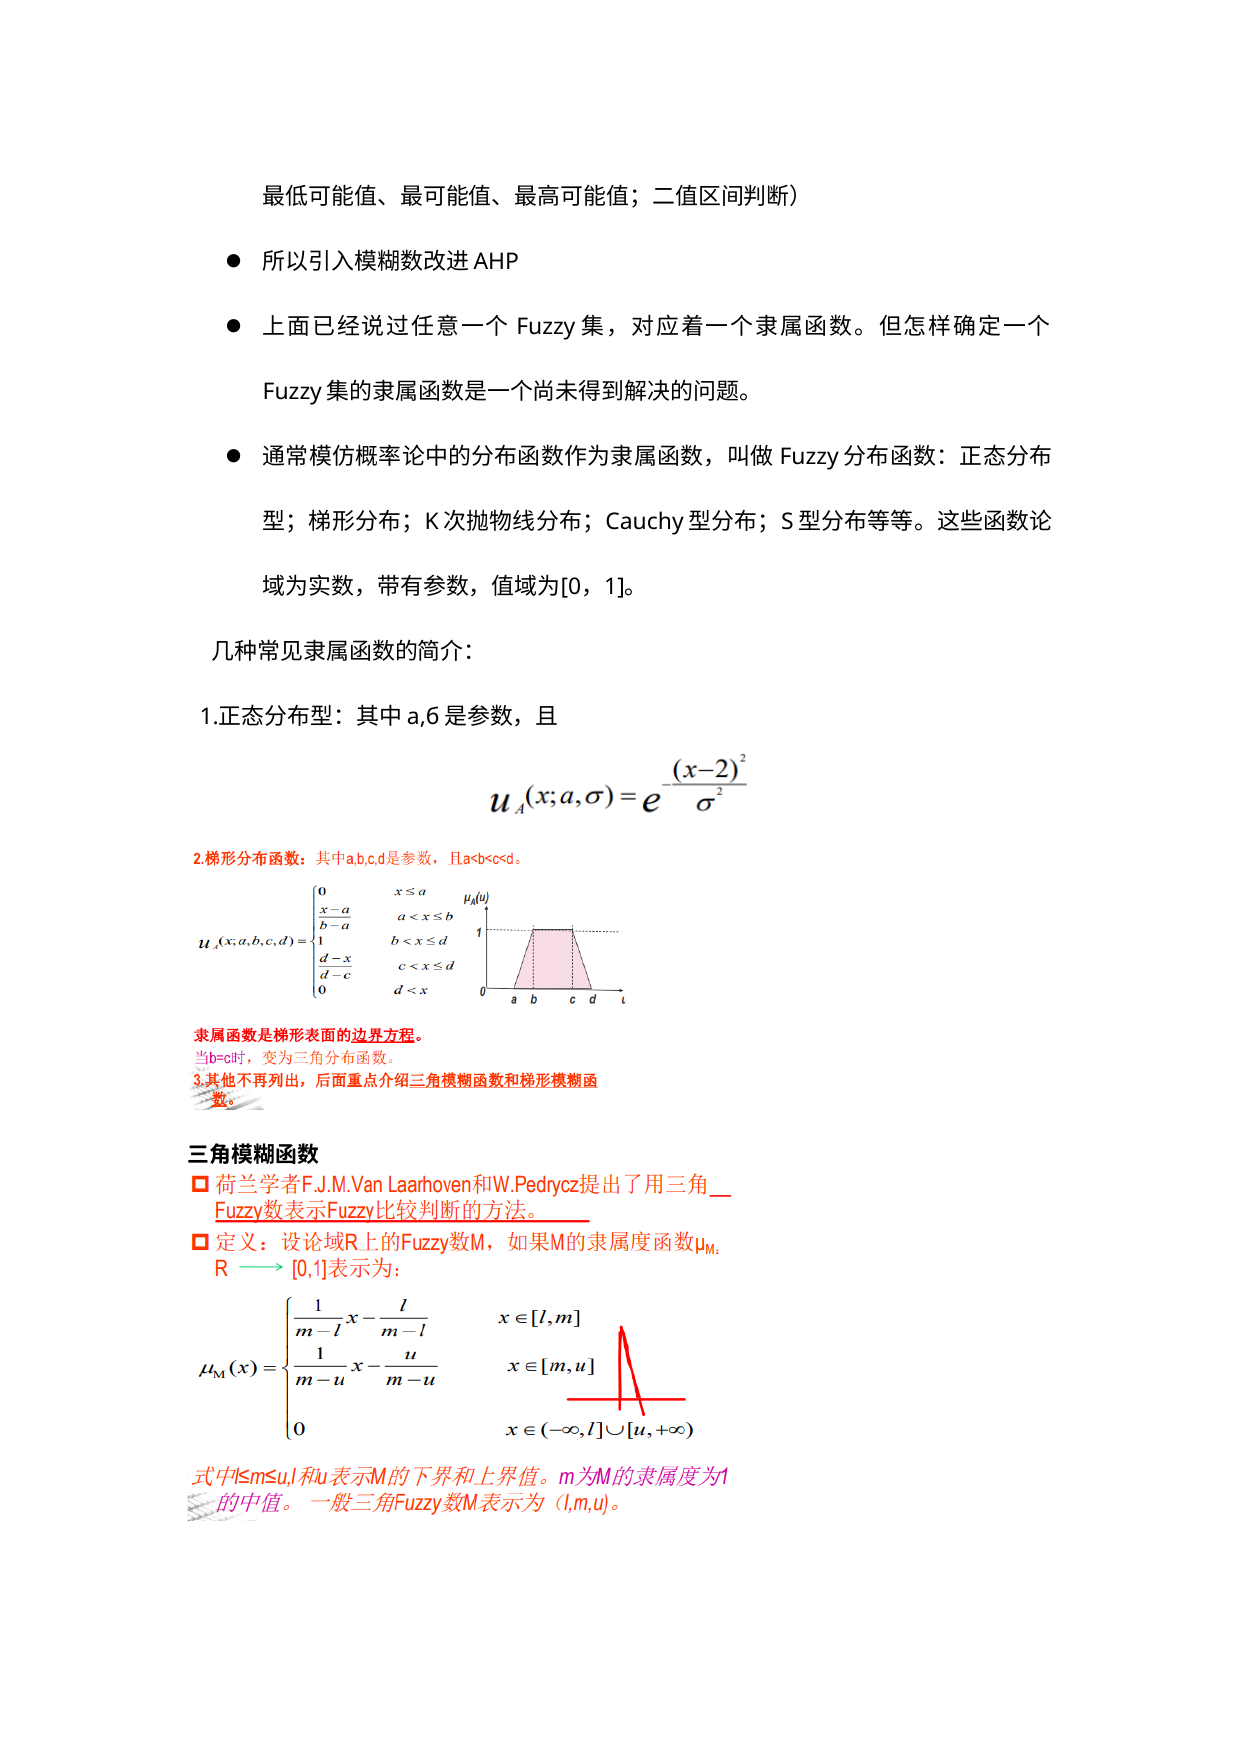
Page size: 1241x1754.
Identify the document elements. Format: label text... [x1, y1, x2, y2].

text 1.正态分布型：其中a,б是参数，且 [187, 682, 1053, 747]
list 所以引入模糊数改进AHP [225, 227, 1053, 292]
picture [187, 1169, 762, 1521]
text 几种常见隶属函数的简介： [187, 617, 1053, 682]
picture [486, 747, 754, 827]
list 通常模仿概率论中的分布函数作为隶属函数，叫做Fuzzy分布函数：正态分布型；梯形分布；K次抛物线分布；Cauchy型分布；S型分布等等。这些函数论域为实数，带有参数，值域为[0，1]。 [225, 422, 1053, 617]
picture [187, 844, 625, 1110]
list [225, 162, 1053, 227]
text 三角模糊函数 [187, 1137, 1053, 1169]
list 上面已经说过任意一个Fuzzy集，对应着一个隶属函数。但怎样确定一个Fuzzy集的隶属函数是一个尚未得到解决的问题。 [225, 292, 1053, 422]
